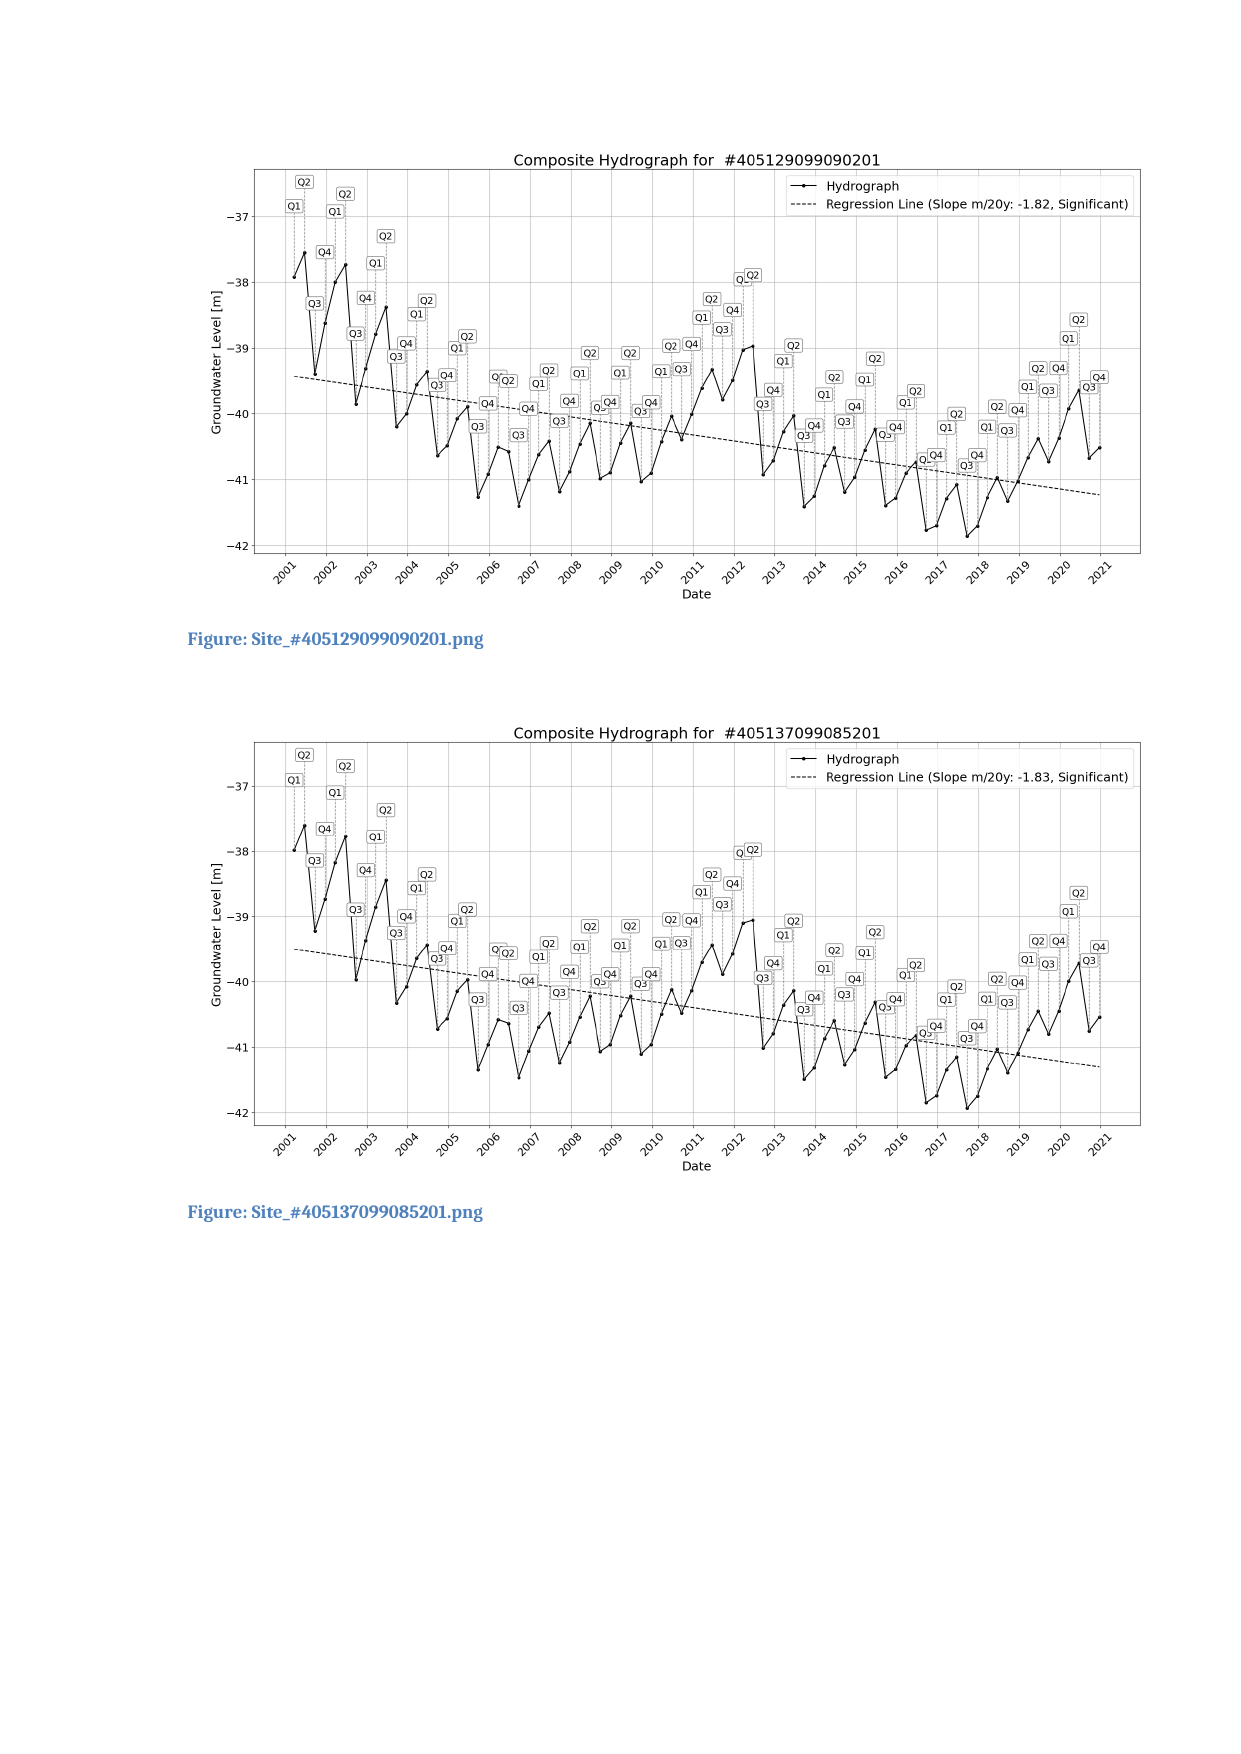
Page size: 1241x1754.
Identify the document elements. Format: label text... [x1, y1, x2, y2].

text Figure: Site_#405137099085201.png [187, 1201, 1053, 1223]
picture [206, 722, 1144, 1177]
picture [206, 150, 1144, 605]
text Figure: Site_#405129099090201.png [187, 629, 1053, 650]
